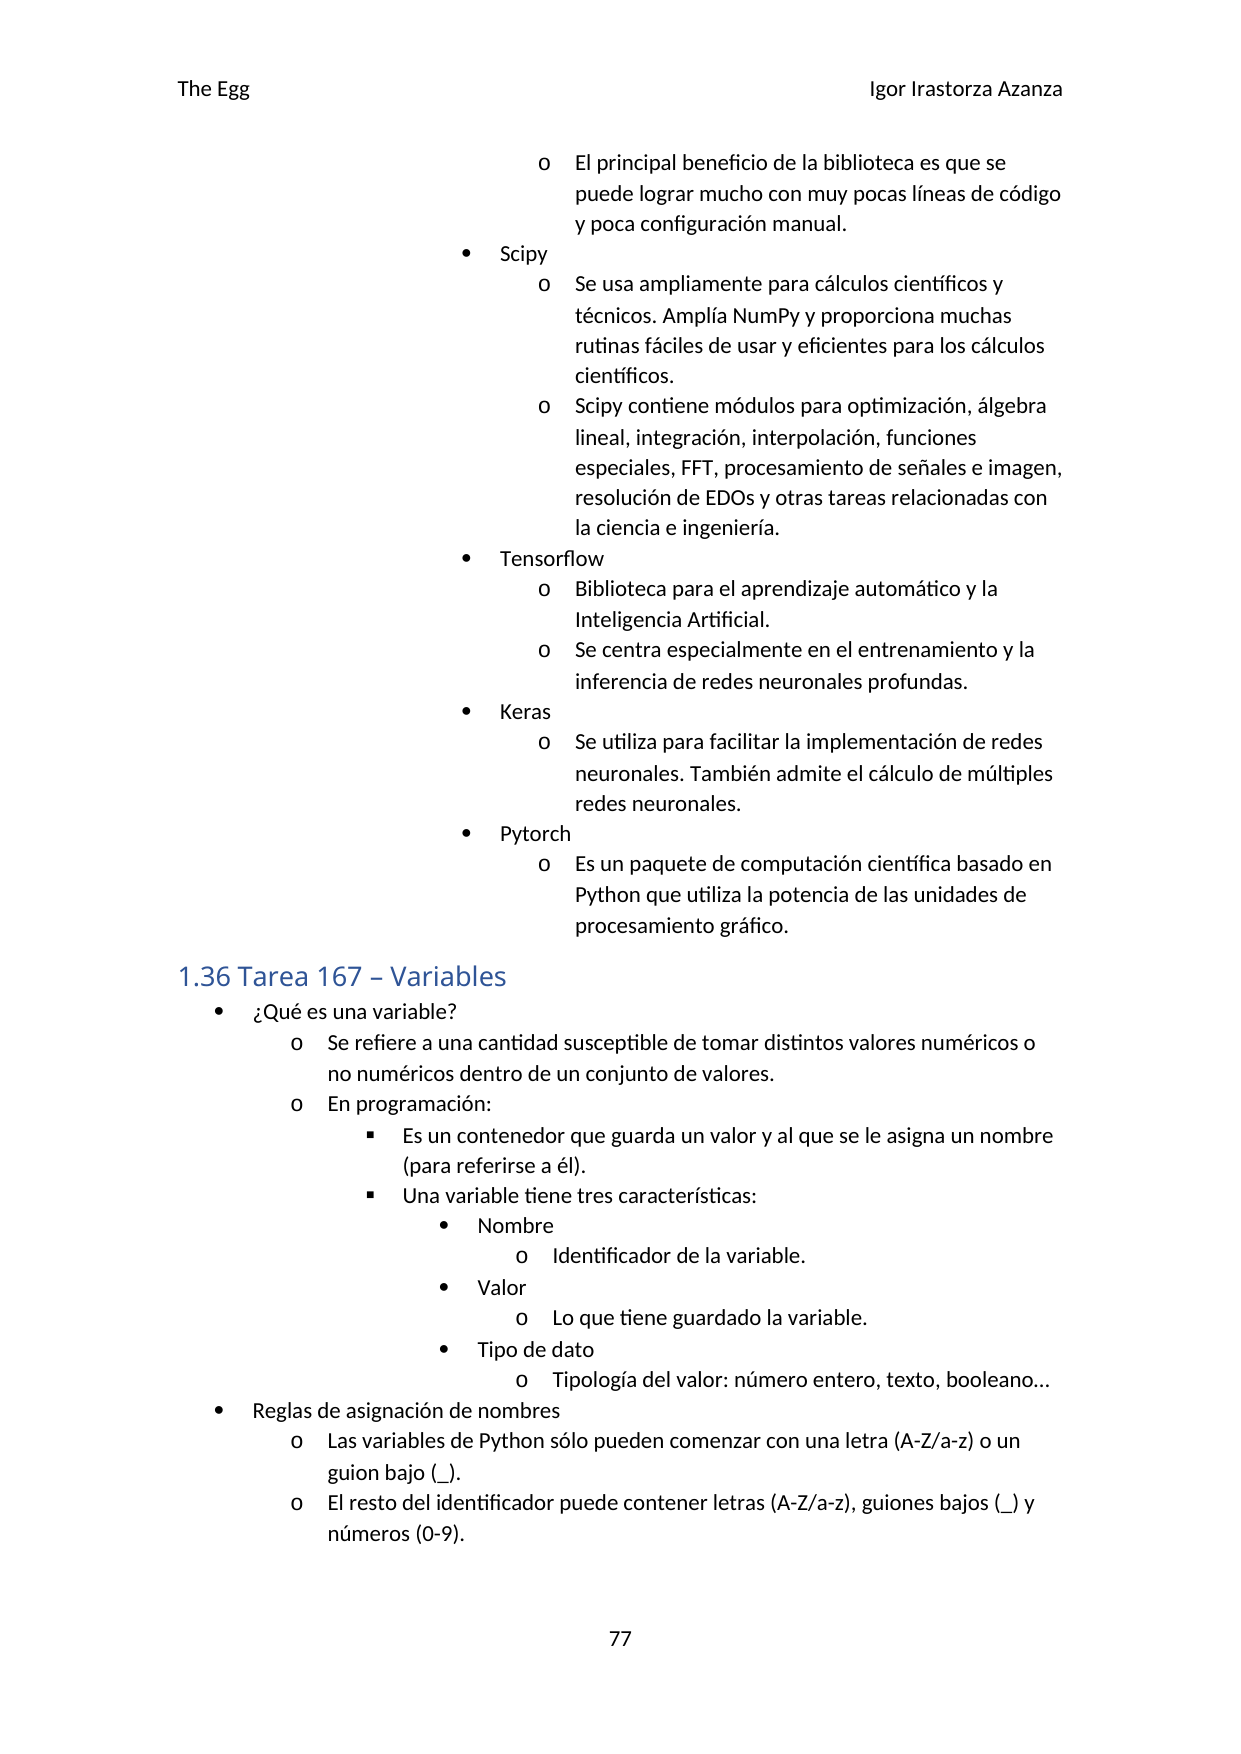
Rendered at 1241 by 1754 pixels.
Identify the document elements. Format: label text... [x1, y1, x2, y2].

list Reglas de asignación de nombres [215, 1396, 1063, 1424]
list Valor [440, 1273, 1063, 1301]
list Se refiere a una cantidad susceptible de tomar distintos valores numéricos o no numéricos dentro de un conjunto de valores. [290, 1028, 1063, 1087]
list El resto del identificador puede contener letras (A-Z/a-z), guiones bajos (_) y números (0-9). [290, 1488, 1063, 1547]
list Scipy contiene módulos para optimización, álgebra lineal, integración, interpolación, funciones especiales, FFT, procesamiento de señales e imagen, resolución de EDOs y otras tareas relacionadas con la ciencia e ingeniería. [537, 392, 1063, 542]
list Una variable tiene tres características: [365, 1181, 1063, 1209]
list Tensorflow [462, 544, 1063, 572]
list Biblioteca para el aprendizaje automático y la Inteligencia Artificial. [537, 574, 1063, 633]
list Tipo de dato [440, 1335, 1063, 1363]
list Identificador de la variable. [515, 1242, 1063, 1271]
list Keras [462, 697, 1063, 725]
list Pytorch [462, 819, 1063, 847]
list ¿Qué es una variable? [215, 997, 1063, 1026]
list Se utiliza para facilitar la implementación de redes neuronales. También admite el cálculo de múltiples redes neuronales. [537, 727, 1063, 817]
list Se usa ampliamente para cálculos científicos y técnicos. Amplía NumPy y proporciona muchas rutinas fáciles de usar y eficientes para los cálculos científicos. [537, 269, 1063, 389]
list Nombre [440, 1211, 1063, 1239]
list Se centra especialmente en el entrenamiento y la inferencia de redes neuronales profundas. [537, 636, 1063, 695]
subtitle Tarea 167 – Variables [177, 958, 1063, 994]
list Las variables de Python sólo pueden comenzar con una letra (A-Z/a-z) o un guion bajo (_). [290, 1427, 1063, 1486]
list Scipy [462, 239, 1063, 267]
list Lo que tiene guardado la variable. [515, 1303, 1063, 1332]
list Tipología del valor: número entero, texto, booleano… [515, 1365, 1063, 1394]
list Es un contenedor que guarda un valor y al que se le asigna un nombre (para referirse a él). [365, 1121, 1063, 1179]
list El principal beneficio de la biblioteca es que se puede lograr mucho con muy pocas líneas de código y poca configuración manual. [537, 148, 1063, 237]
list Es un paquete de computación científica basado en Python que utiliza la potencia de las unidades de procesamiento gráfico. [537, 849, 1063, 939]
list En programación: [290, 1089, 1063, 1118]
